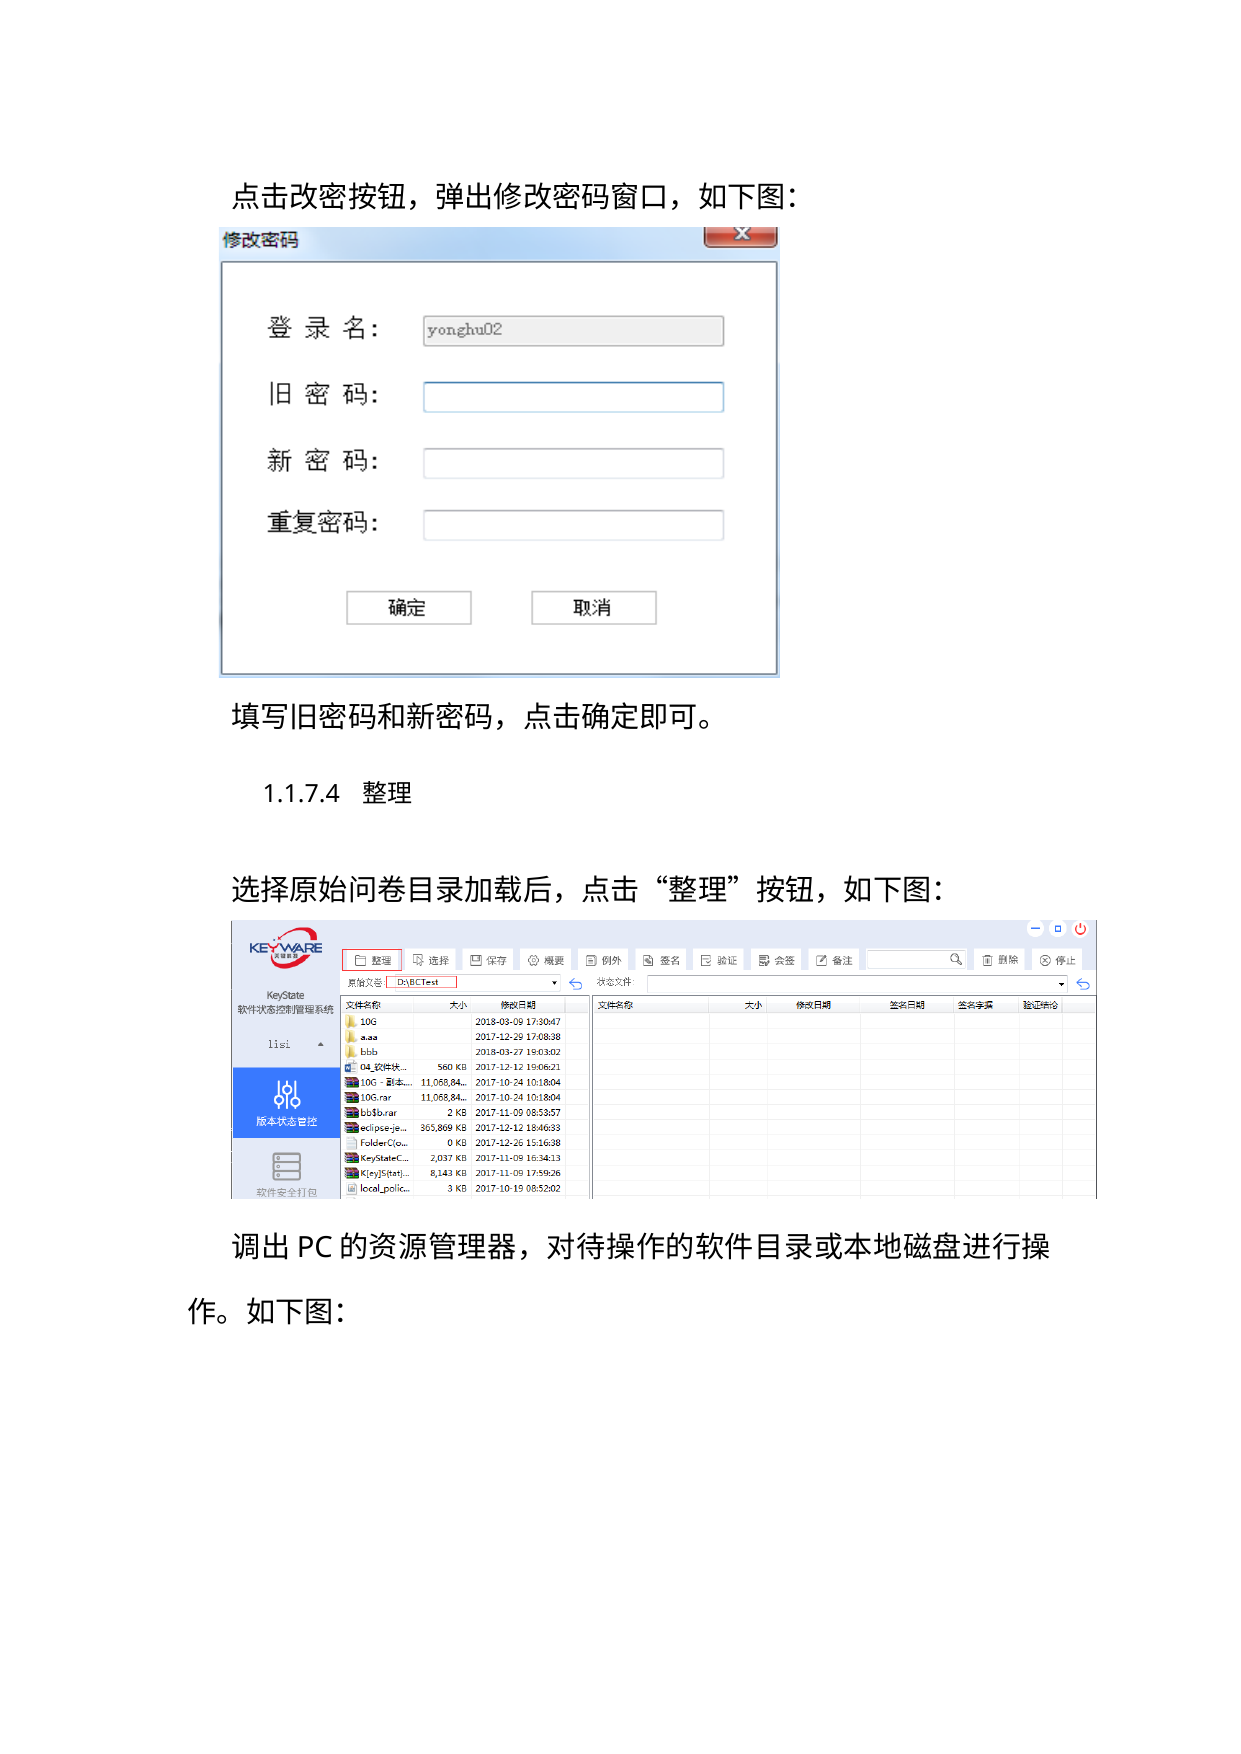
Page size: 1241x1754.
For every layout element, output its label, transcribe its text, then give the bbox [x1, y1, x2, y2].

picture [218, 227, 780, 678]
text 点击改密按钮，弹出修改密码窗口，如下图： [187, 162, 1053, 227]
text 填写旧密码和新密码，点击确定即可。 [187, 682, 1053, 747]
text 调出PC的资源管理器，对待操作的软件目录或本地磁盘进行操作。如下图： [187, 1213, 1053, 1343]
text 选择原始问卷目录加载后，点击“整理”按钮，如下图： [187, 855, 1053, 920]
subtitle 整理 [187, 759, 1053, 824]
picture [231, 920, 1097, 1199]
